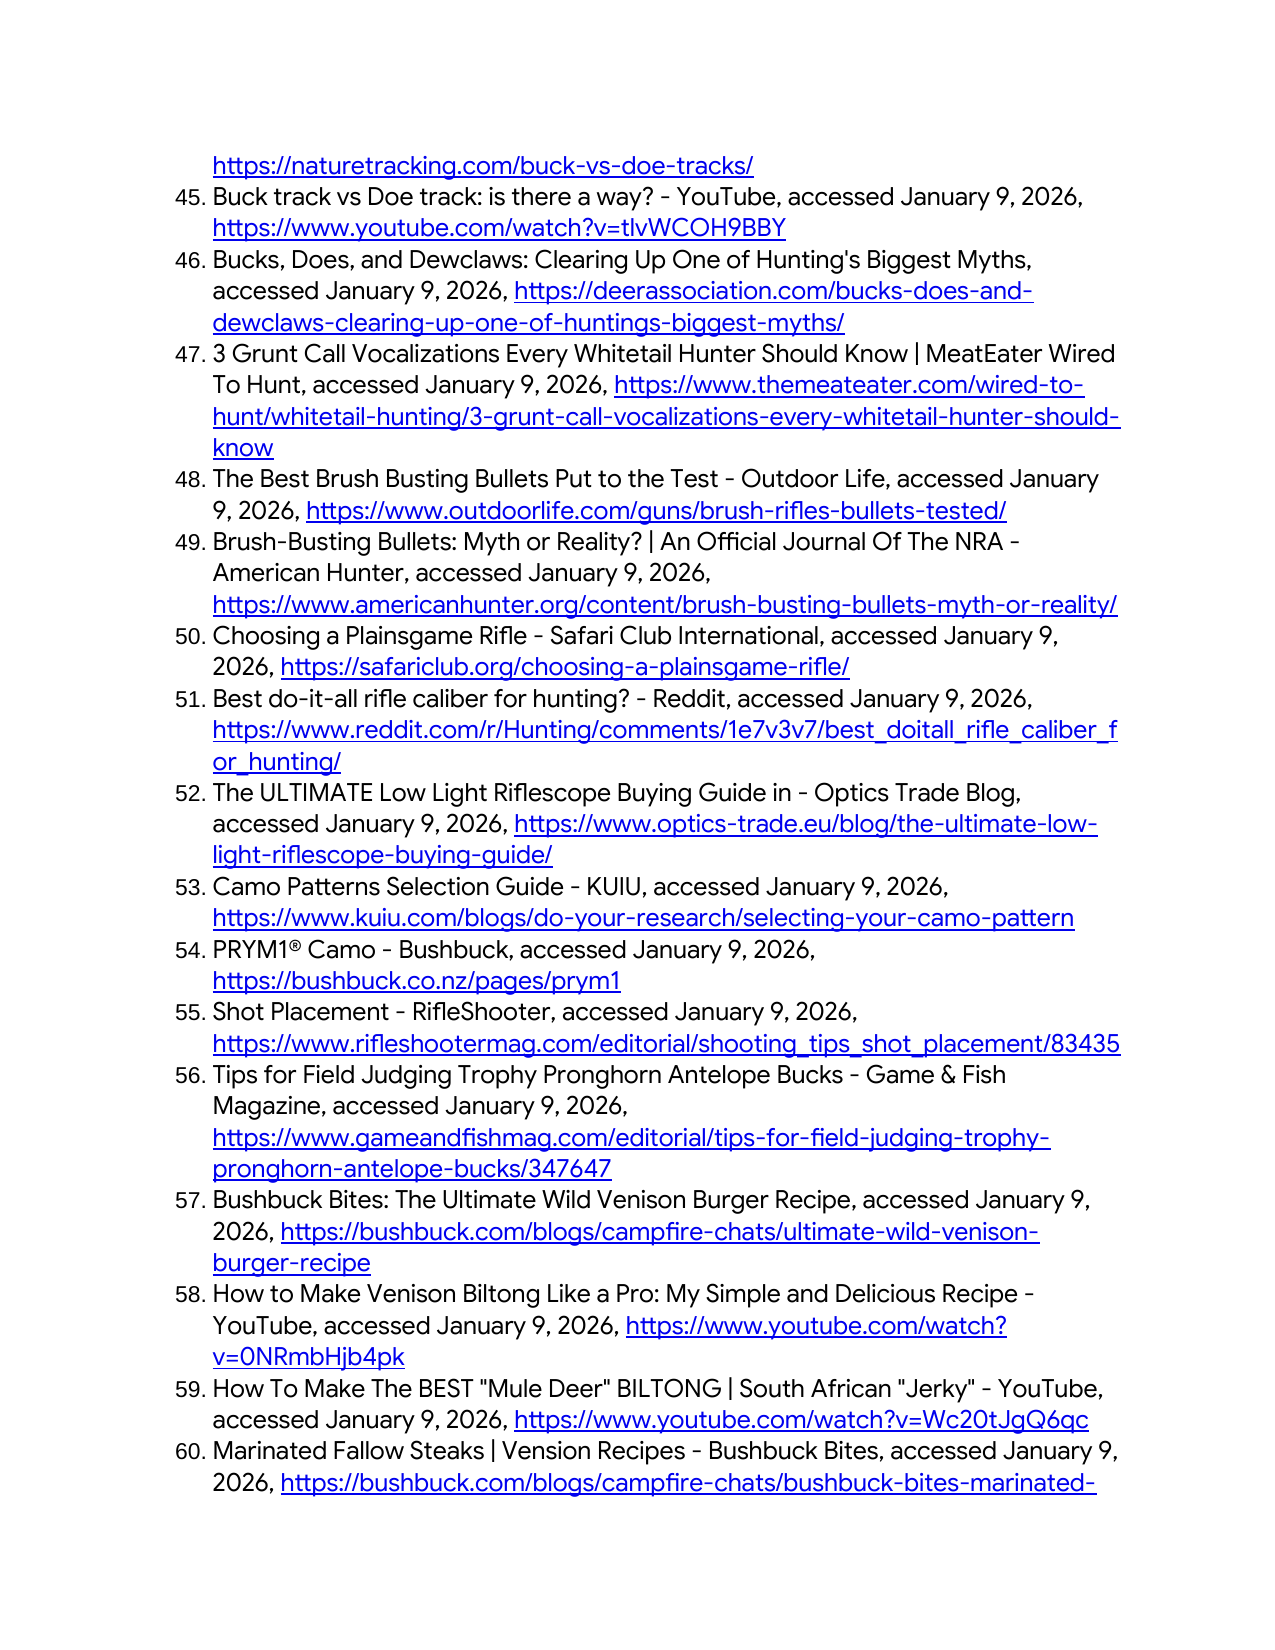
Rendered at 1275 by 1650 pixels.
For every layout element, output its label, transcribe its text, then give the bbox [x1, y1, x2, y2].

list Tips for Field Judging Trophy Pronghorn Antelope Bucks - Game & Fish Magazine, accessed January 9, 2026, https://www.gameandfishmag.com/editorial/tips-for-field-judging-trophy-pronghorn-antelope-bucks/347647 [175, 1059, 1125, 1185]
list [175, 1436, 1125, 1498]
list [175, 150, 1125, 181]
list Brush-Busting Bullets: Myth or Reality? | An Official Journal Of The NRA - American Hunter, accessed January 9, 2026, https://www.americanhunter.org/content/brush-busting-bullets-myth-or-reality/ [175, 526, 1125, 620]
list PRYM1® Camo - Bushbuck, accessed January 9, 2026, https://bushbuck.co.nz/pages/prym1 [175, 934, 1125, 997]
list Buck track vs Doe track: is there a way? - YouTube, accessed January 9, 2026, https://www.youtube.com/watch?v=tlvWCOH9BBY [175, 181, 1125, 244]
list Shot Placement - RifleShooter, accessed January 9, 2026, https://www.rifleshootermag.com/editorial/shooting_tips_shot_placement/83435 [175, 997, 1125, 1059]
list Bushbuck Bites: The Ultimate Wild Venison Burger Recipe, accessed January 9, 2026, https://bushbuck.com/blogs/campfire-chats/ultimate-wild-venison-burger-recipe [175, 1185, 1125, 1279]
list The Best Brush Busting Bullets Put to the Test - Outdoor Life, accessed January 9, 2026, https://www.outdoorlife.com/guns/brush-rifles-bullets-tested/ [175, 463, 1125, 526]
list Bucks, Does, and Dewclaws: Clearing Up One of Hunting's Biggest Myths, accessed January 9, 2026, https://deerassociation.com/bucks-does-and-dewclaws-clearing-up-one-of-huntings-biggest-myths/ [175, 244, 1125, 338]
list Camo Patterns Selection Guide - KUIU, accessed January 9, 2026, https://www.kuiu.com/blogs/do-your-research/selecting-your-camo-pattern [175, 871, 1125, 934]
list How to Make Venison Biltong Like a Pro: My Simple and Delicious Recipe - YouTube, accessed January 9, 2026, https://www.youtube.com/watch?v=0NRmbHjb4pk [175, 1279, 1125, 1373]
list How To Make The BEST "Mule Deer" BILTONG | South African "Jerky" - YouTube, accessed January 9, 2026, https://www.youtube.com/watch?v=Wc20tJgQ6qc [175, 1373, 1125, 1436]
list Best do-it-all rifle caliber for hunting? - Reddit, accessed January 9, 2026, https://www.reddit.com/r/Hunting/comments/1e7v3v7/best_doitall_rifle_caliber_for_hunting/ [175, 683, 1125, 777]
list The ULTIMATE Low Light Riflescope Buying Guide in - Optics Trade Blog, accessed January 9, 2026, https://www.optics-trade.eu/blog/the-ultimate-low-light-riflescope-buying-guide/ [175, 777, 1125, 871]
list 3 Grunt Call Vocalizations Every Whitetail Hunter Should Know | MeatEater Wired To Hunt, accessed January 9, 2026, https://www.themeateater.com/wired-to-hunt/whitetail-hunting/3-grunt-call-vocalizations-every-whitetail-hunter-should-know [175, 338, 1125, 463]
list Choosing a Plainsgame Rifle - Safari Club International, accessed January 9, 2026, https://safariclub.org/choosing-a-plainsgame-rifle/ [175, 620, 1125, 683]
